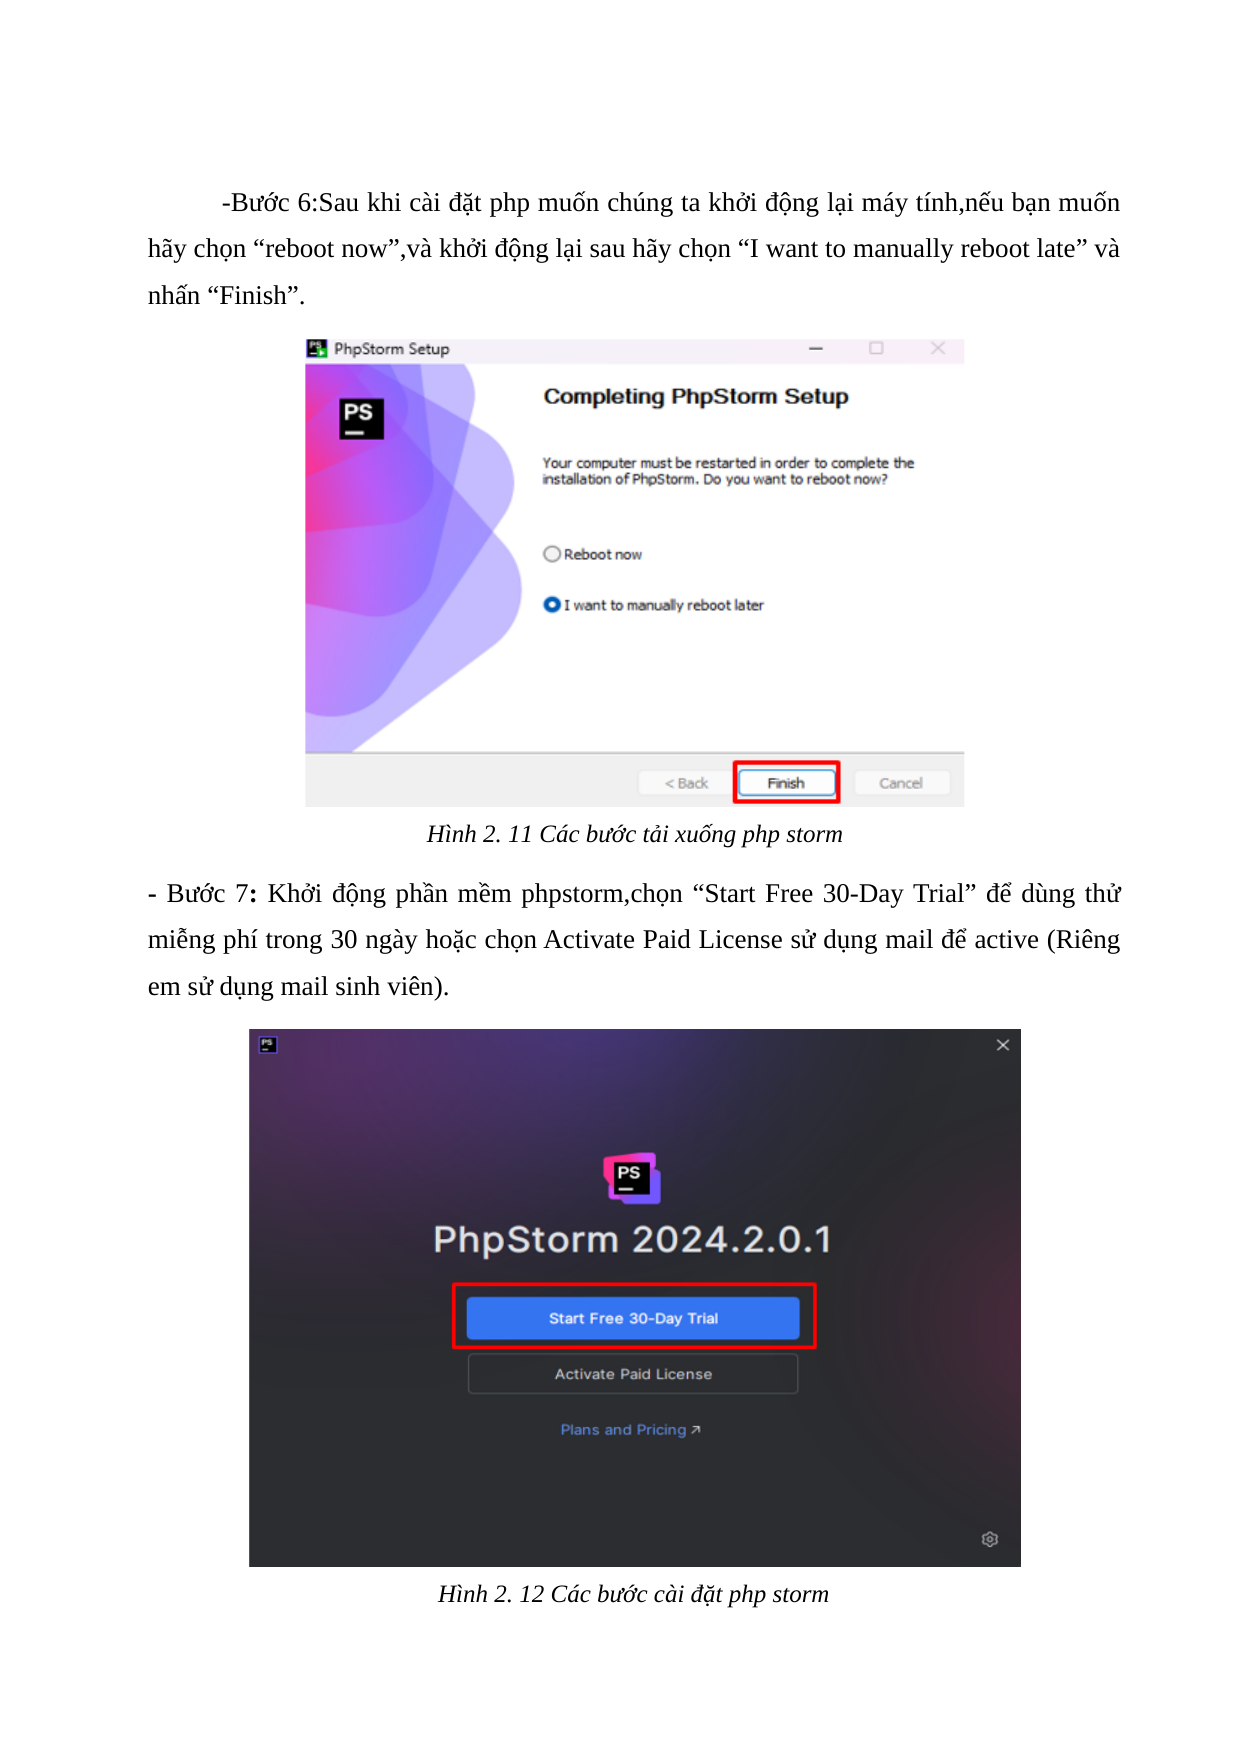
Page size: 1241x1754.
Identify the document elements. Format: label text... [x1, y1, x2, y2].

text -Bước 6:Sau khi cài đặt php muốn chúng ta khởi động lại máy tính,nếu bạn muốn hãy chọn “reboot now”,và khởi động lại sau hãy chọn “I want to manually reboot late” và nhấn “Finish”. [148, 186, 1122, 310]
text - Bước 7: Khởi động phần mềm phpstorm,chọn “Start Free 30-Day Trial” để dùng thử miễng phí trong 30 ngày hoặc chọn Activate Paid License sử dụng mail để active (Riêng em sử dụng mail sinh viên). [148, 877, 1122, 1001]
text Hình 2. 11 Các bước tải xuống php storm [148, 819, 1122, 847]
picture [305, 338, 965, 807]
picture [248, 1029, 1021, 1567]
text Hình 2. 12 Các bước cài đặt php storm [148, 1579, 1122, 1608]
